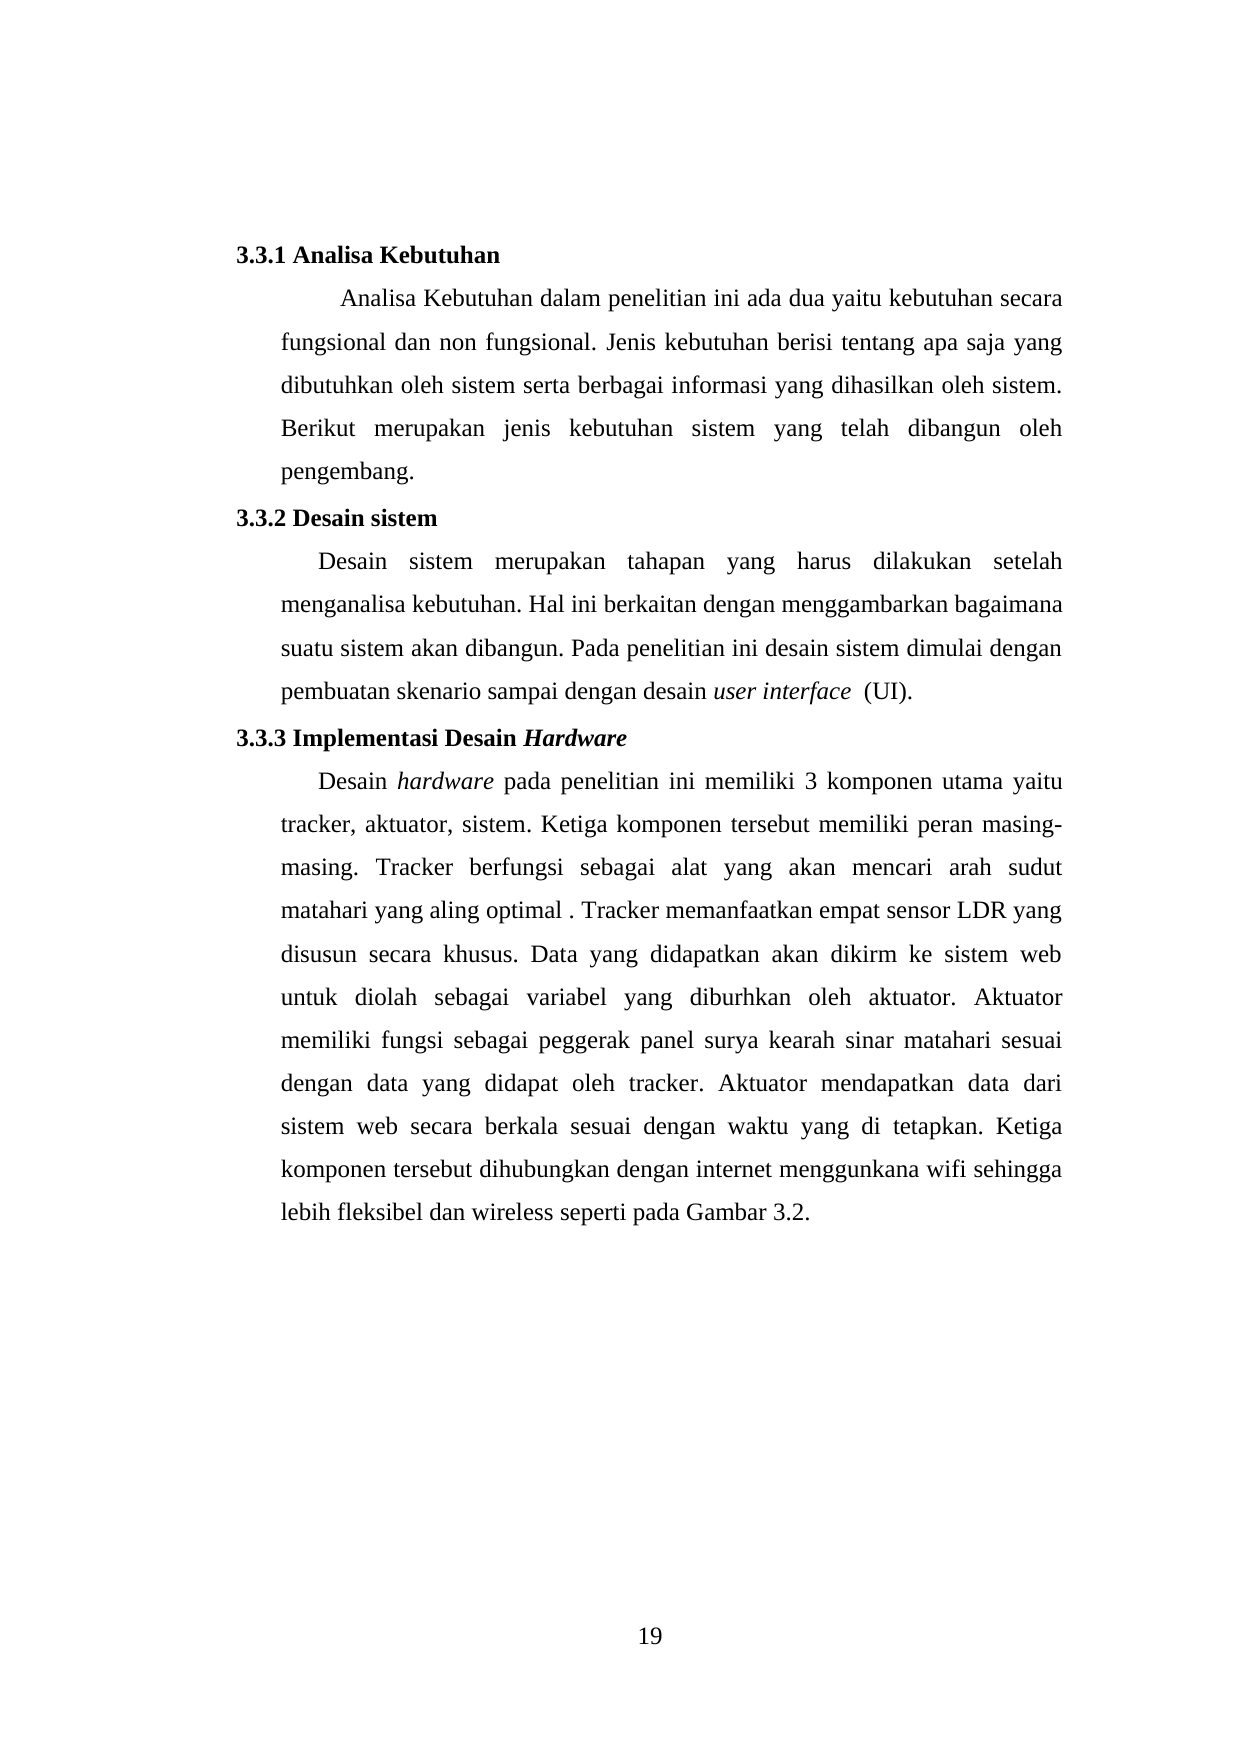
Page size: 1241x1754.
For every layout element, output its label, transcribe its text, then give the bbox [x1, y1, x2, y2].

text Desain sistem merupakan tahapan yang harus dilakukan setelah menganalisa kebutuhan. Hal ini berkaitan dengan menggambarkan bagaimana suatu sistem akan dibangun. Pada penelitian ini desain sistem dimulai dengan pembuatan skenario sampai dengan desain user interface (UI). [281, 546, 1063, 704]
subtitle Analisa Kebutuhan [236, 240, 1063, 269]
text Analisa Kebutuhan dalam penelitian ini ada dua yaitu kebutuhan secara fungsional dan non fungsional. Jenis kebutuhan berisi tentang apa saja yang dibutuhkan oleh sistem serta berbagai informasi yang dihasilkan oleh sistem. Berikut merupakan jenis kebutuhan sistem yang telah dibangun oleh pengembang. [281, 283, 1063, 485]
text Desain hardware pada penelitian ini memiliki 3 komponen utama yaitu tracker, aktuator, sistem. Ketiga komponen tersebut memiliki peran masing-masing. Tracker berfungsi sebagai alat yang akan mencari arah sudut matahari yang aling optimal . Tracker memanfaatkan empat sensor LDR yang disusun secara khusus. Data yang didapatkan akan dikirm ke sistem web untuk diolah sebagai variabel yang diburhkan oleh aktuator. Aktuator memiliki fungsi sebagai peggerak panel surya kearah sinar matahari sesuai dengan data yang didapat oleh tracker. Aktuator mendapatkan data dari sistem web secara berkala sesuai dengan waktu yang di tetapkan. Ketiga komponen tersebut dihubungkan dengan internet menggunkana wifi sehingga lebih fleksibel dan wireless seperti pada Gambar 3.2. [281, 766, 1063, 1226]
subtitle Implementasi Desain Hardware [236, 723, 1063, 752]
subtitle Desain sistem [236, 503, 1063, 532]
